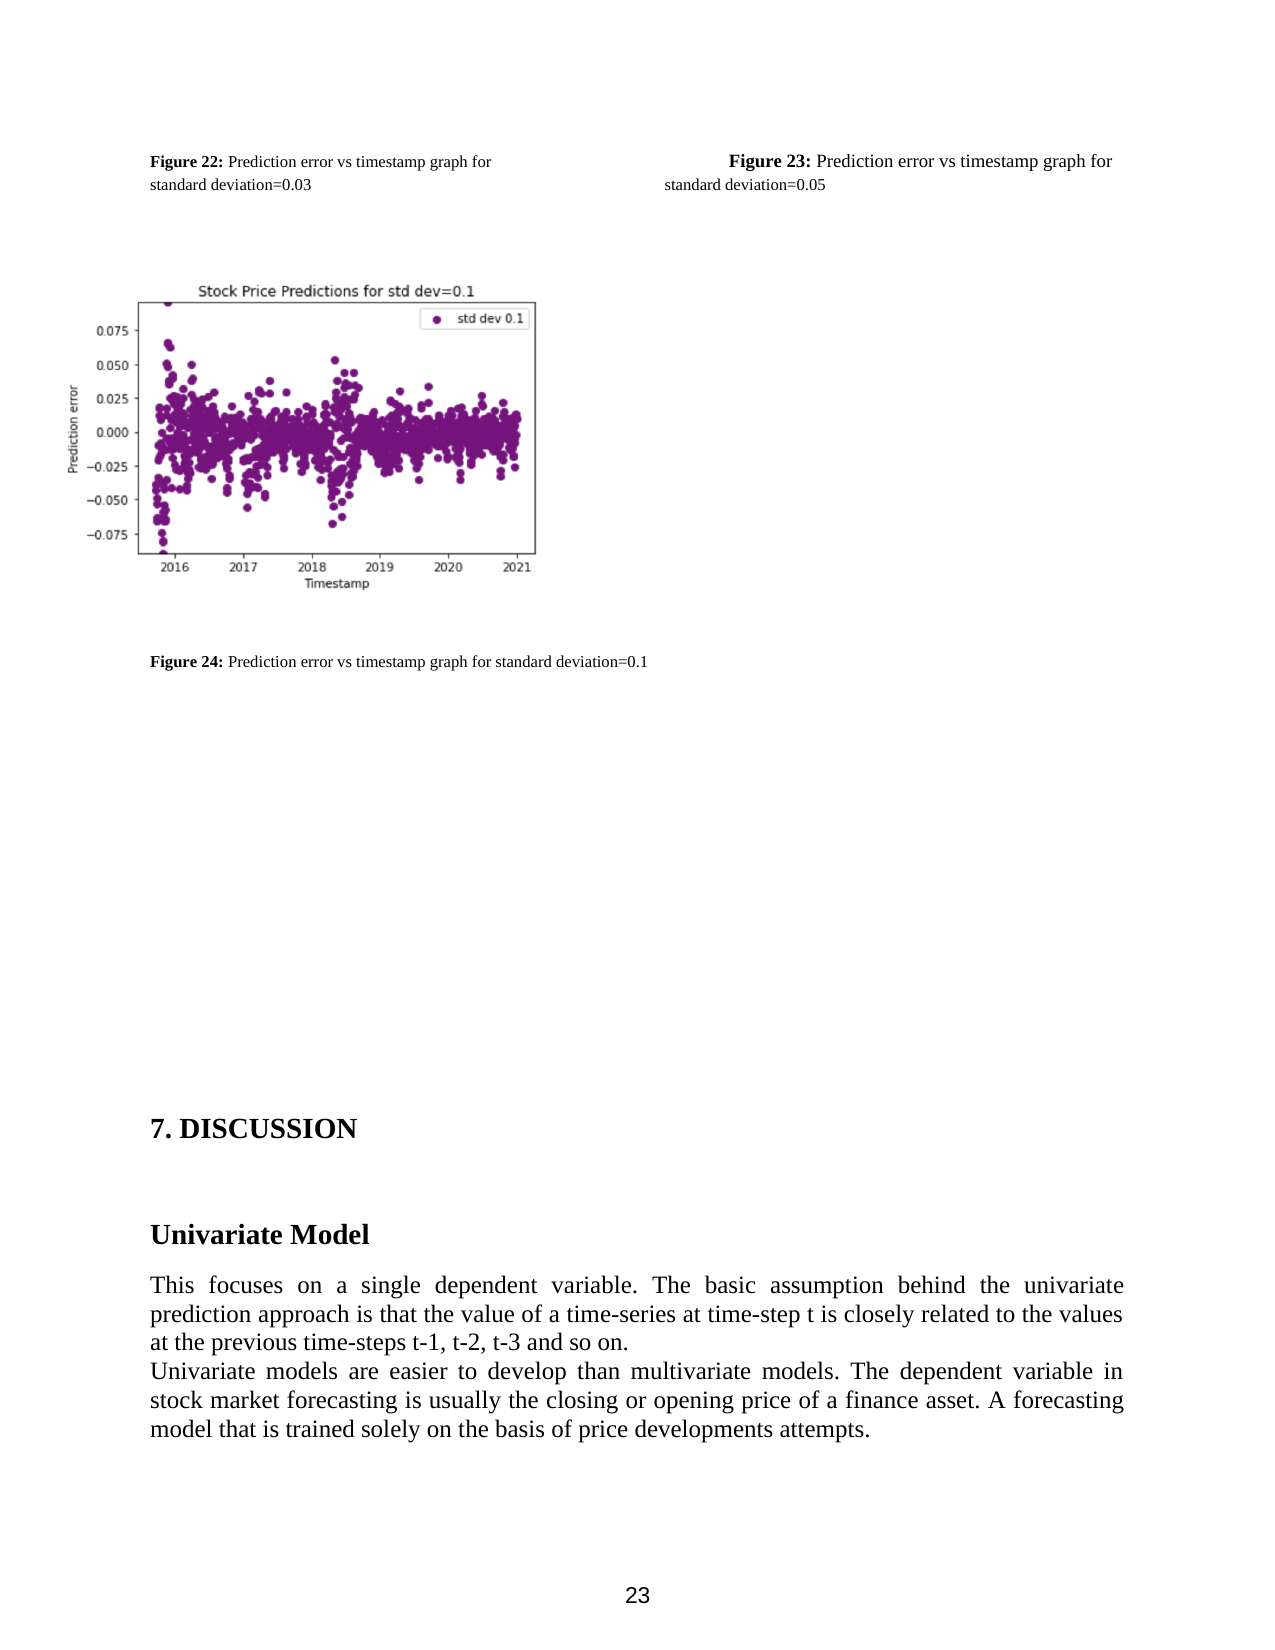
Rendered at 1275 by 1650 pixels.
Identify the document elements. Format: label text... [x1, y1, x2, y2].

text This focuses on a single dependent variable. The basic assumption behind the univariate prediction approach is that the value of a time-series at time-step t is closely related to the values at the previous time-steps t-1, t-2, t-3 and so on. [150, 1270, 1125, 1356]
text 7. DISCUSSION [150, 1111, 1125, 1145]
text Figure 24: Prediction error vs timestamp graph for standard deviation=0.1 [150, 652, 1125, 671]
text Univariate Model [150, 1217, 1125, 1251]
text Univariate models are easier to develop than multivariate models. The dependent variable in stock market forecasting is usually the closing or opening price of a finance asset. A forecasting model that is trained solely on the basis of price developments attempts. [150, 1356, 1125, 1442]
picture [57, 273, 584, 614]
text Figure 22: Prediction error vs timestamp graph for Figure 23: Prediction error vs timestamp graph for standard deviation=0.03 standard deviation=0.05 [150, 150, 1125, 195]
